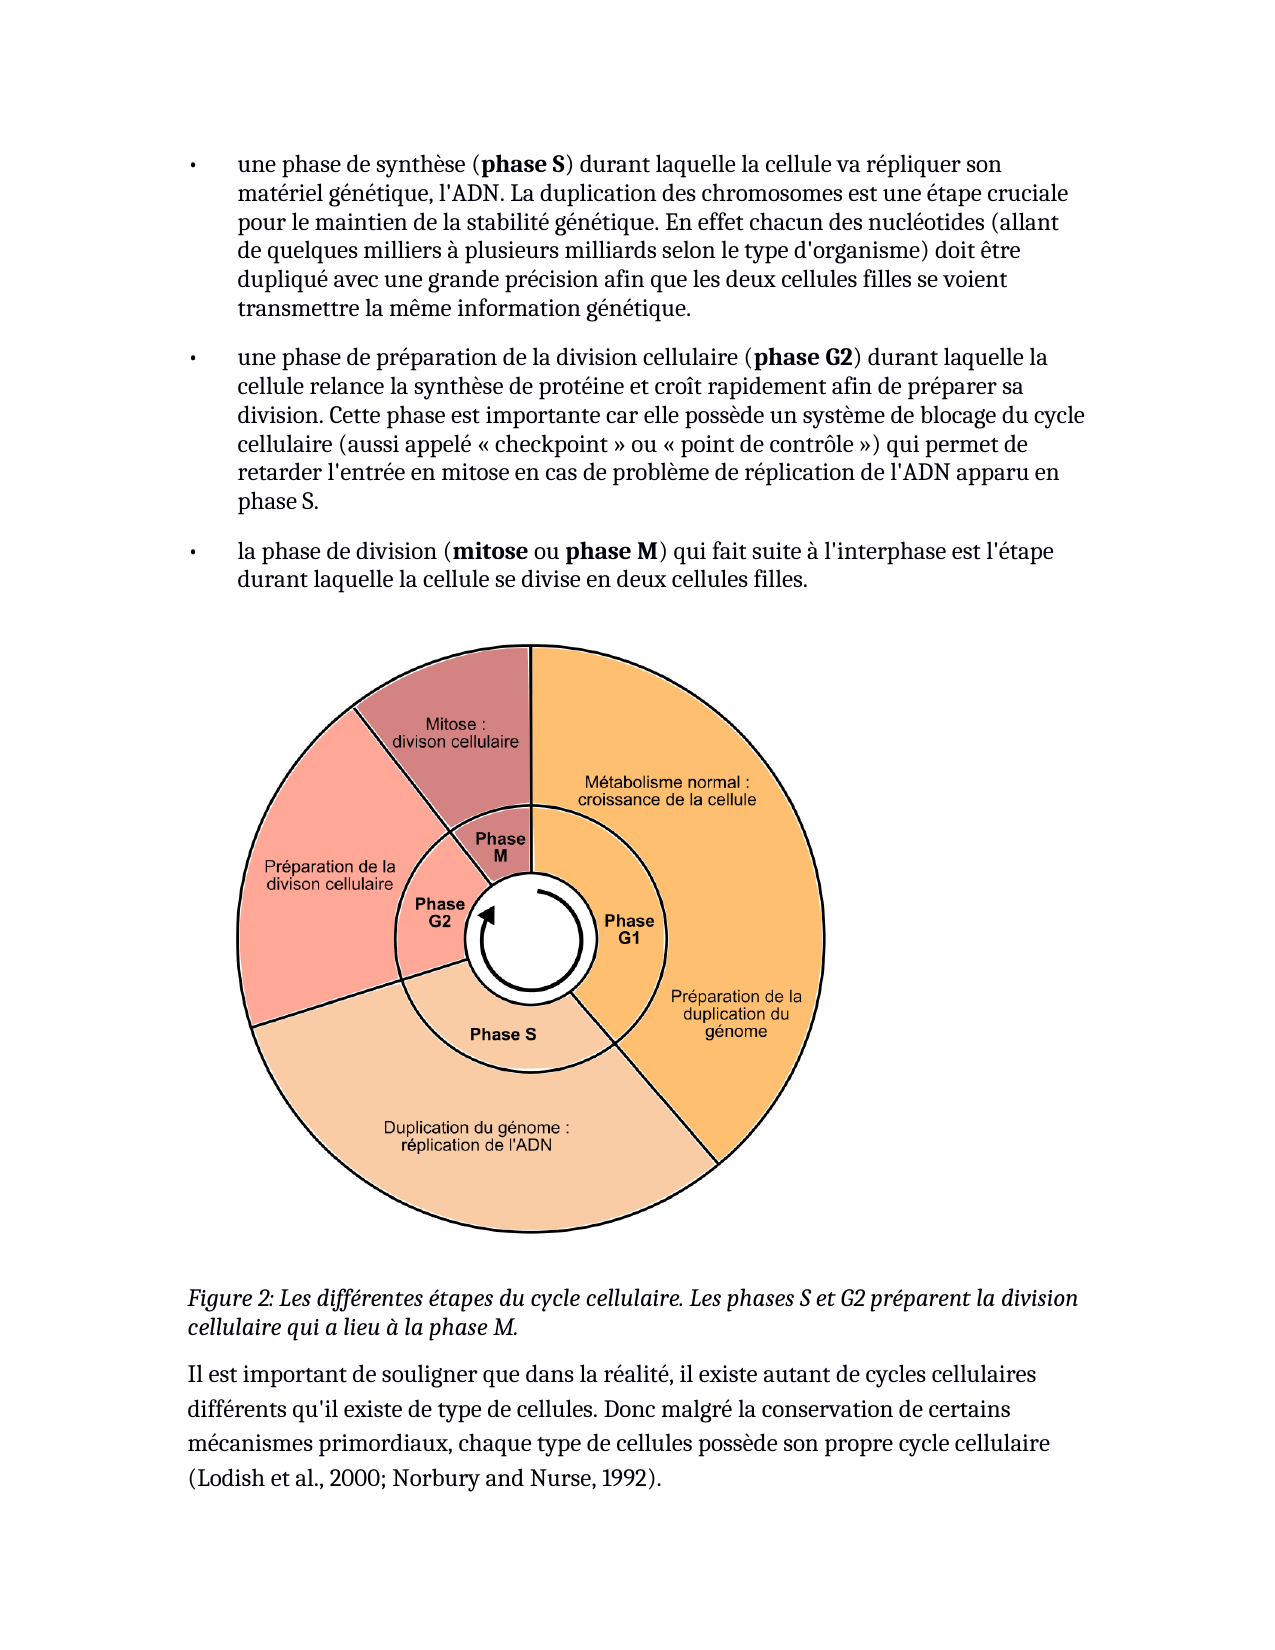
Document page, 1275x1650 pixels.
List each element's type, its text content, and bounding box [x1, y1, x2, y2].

text Il est important de souligner que dans la réalité, il existe autant de cycles cellulaires différents qu'il existe de type de cellules. Donc malgré la conservation de certains mécanismes primordiaux, chaque type de cellules possède son propre cycle cellulaire (Lodish et al., 2000; Norbury and Nurse, 1992). [187, 1360, 1087, 1492]
list une phase de préparation de la division cellulaire (phase G2) durant laquelle la cellule relance la synthèse de protéine et croît rapidement afin de préparer sa division. Cette phase est importante car elle possède un système de blocage du cycle cellulaire (aussi appelé « checkpoint » ou « point de contrôle ») qui permet de retarder l'entrée en mitose en cas de problème de réplication de l'ADN apparu en phase S. [187, 343, 1087, 516]
picture [206, 615, 855, 1263]
list la phase de division (mitose ou phase M) qui fait suite à l'interphase est l'étape durant laquelle la cellule se divise en deux cellules filles. [187, 537, 1087, 594]
list une phase de synthèse (phase S) durant laquelle la cellule va répliquer son matériel génétique, l'ADN. La duplication des chromosomes est une étape cruciale pour le maintien de la stabilité génétique. En effet chacun des nucléotides (allant de quelques milliers à plusieurs milliards selon le type d'organisme) doit être dupliqué avec une grande précision afin que les deux cellules filles se voient transmettre la même information génétique. [187, 150, 1087, 322]
text Figure 2: Les différentes étapes du cycle cellulaire. Les phases S et G2 préparent la division cellulaire qui a lieu à la phase M. [187, 1284, 1087, 1341]
